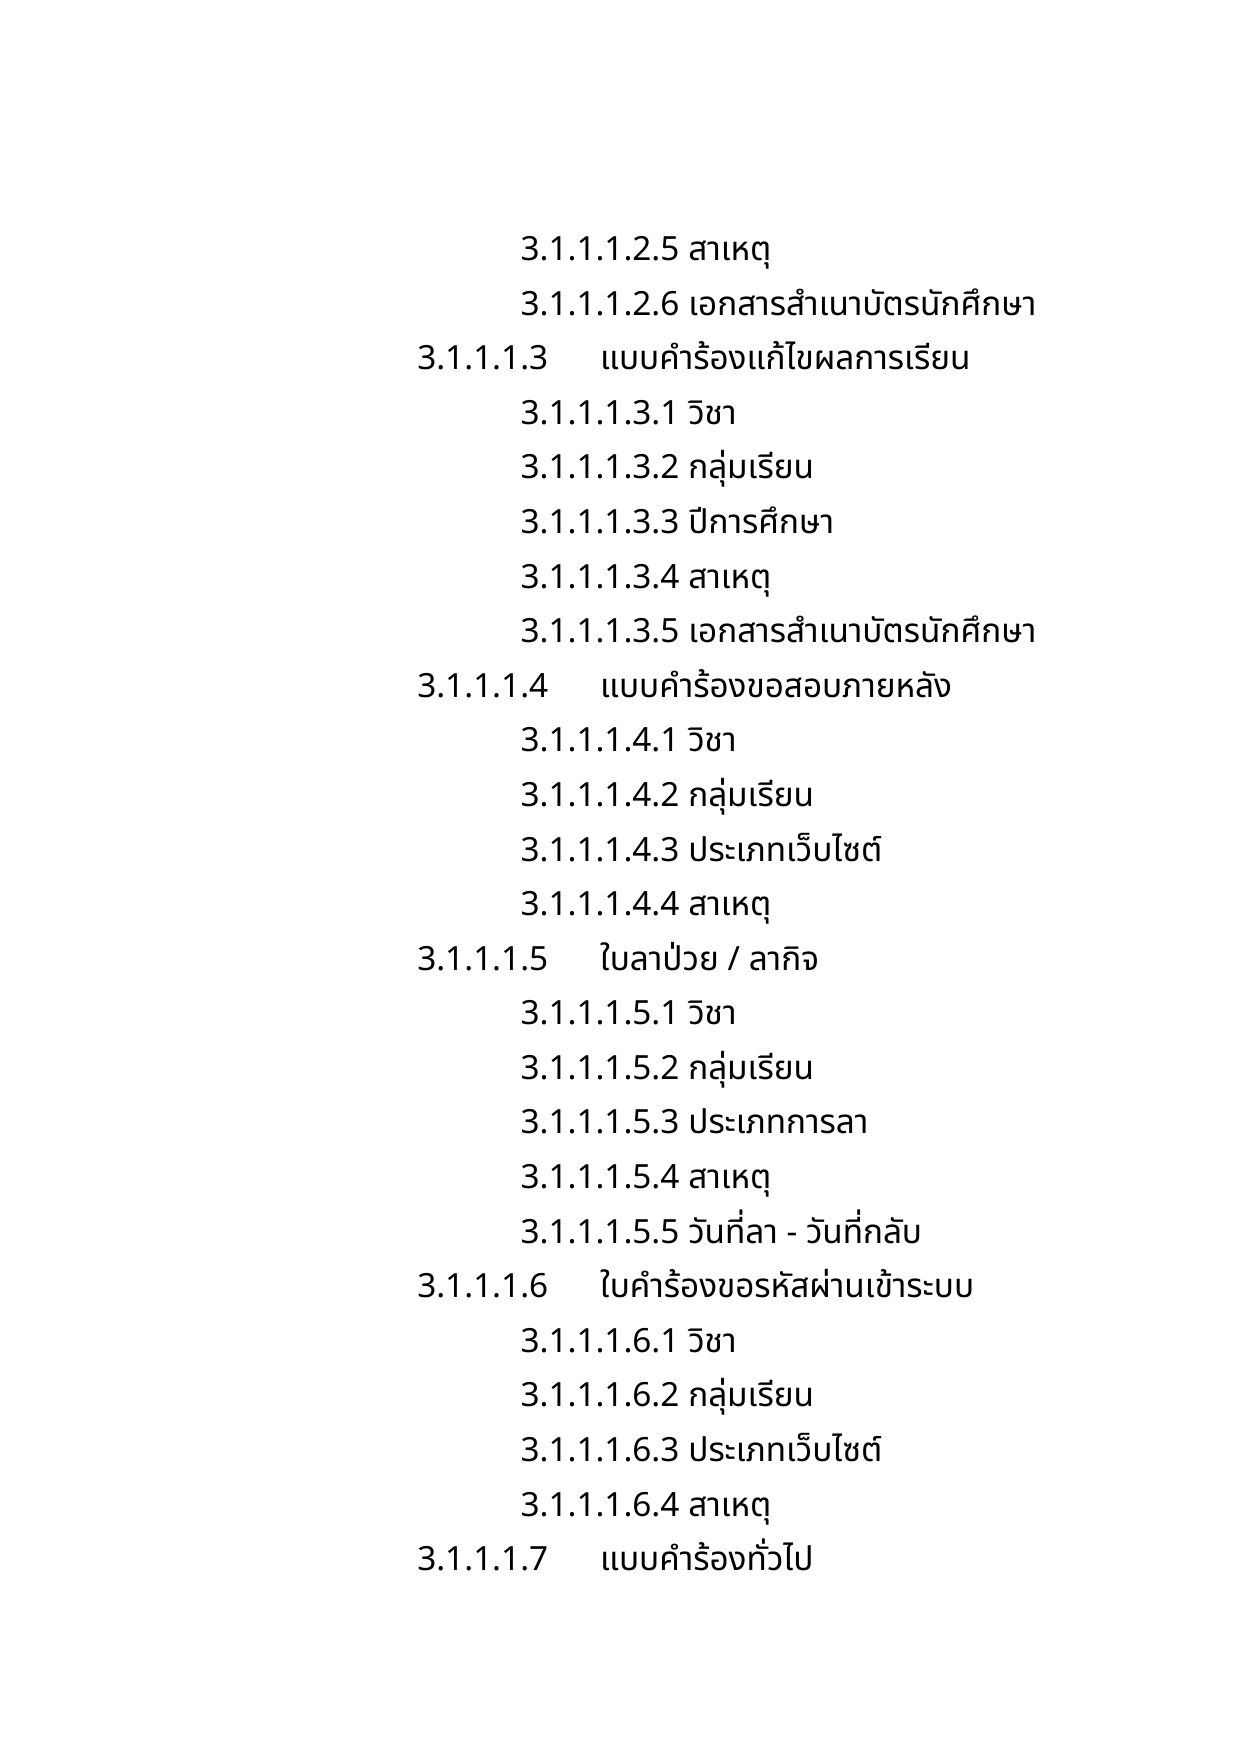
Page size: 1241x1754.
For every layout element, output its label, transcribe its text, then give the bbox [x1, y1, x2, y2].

text 3.1.1.1.4 แบบคำร้องขอสอบภายหลัง [417, 662, 1090, 712]
text 3.1.1.1.5.4 สาเหตุ [417, 1153, 1090, 1203]
text 3.1.1.1.4.4 สาเหตุ [417, 880, 1090, 931]
text 3.1.1.1.6 ใบคำร้องขอรหัสผ่านเข้าระบบ [417, 1262, 1090, 1313]
text 3.1.1.1.3.2 กลุ่มเรียน [417, 443, 1090, 494]
text 3.1.1.1.5.3 ประเภทการลา [417, 1098, 1090, 1149]
text 3.1.1.1.7 แบบคำร้องทั่วไป [417, 1535, 1090, 1586]
text 3.1.1.1.3.4 สาเหตุ [417, 552, 1090, 603]
text 3.1.1.1.3.1 วิชา [417, 389, 1090, 439]
text 3.1.1.1.5.1 วิชา [417, 989, 1090, 1040]
text 3.1.1.1.4.2 กลุ่มเรียน [417, 771, 1090, 821]
text 3.1.1.1.2.6 เอกสารสำเนาบัตรนักศึกษา [417, 279, 1090, 330]
text 3.1.1.1.6.2 กลุ่มเรียน [417, 1371, 1090, 1422]
text 3.1.1.1.5.2 กลุ่มเรียน [417, 1044, 1090, 1094]
text 3.1.1.1.6.1 วิชา [417, 1317, 1090, 1367]
text 3.1.1.1.6.3 ประเภทเว็บไซต์ [417, 1426, 1090, 1476]
text 3.1.1.1.3.5 เอกสารสำเนาบัตรนักศึกษา [417, 607, 1090, 658]
text 3.1.1.1.4.3 ประเภทเว็บไซต์ [417, 825, 1090, 876]
text 3.1.1.1.3 แบบคำร้องแก้ไขผลการเรียน [417, 334, 1090, 385]
text 3.1.1.1.5 ใบลาป่วย / ลากิจ [417, 934, 1090, 985]
text 3.1.1.1.6.4 สาเหตุ [417, 1480, 1090, 1531]
text 3.1.1.1.4.1 วิชา [417, 716, 1090, 767]
text 3.1.1.1.5.5 วันที่ลา - วันที่กลับ [417, 1207, 1090, 1258]
text 3.1.1.1.3.3 ปีการศึกษา [417, 498, 1090, 548]
text 3.1.1.1.2.5 สาเหตุ [417, 225, 1090, 276]
